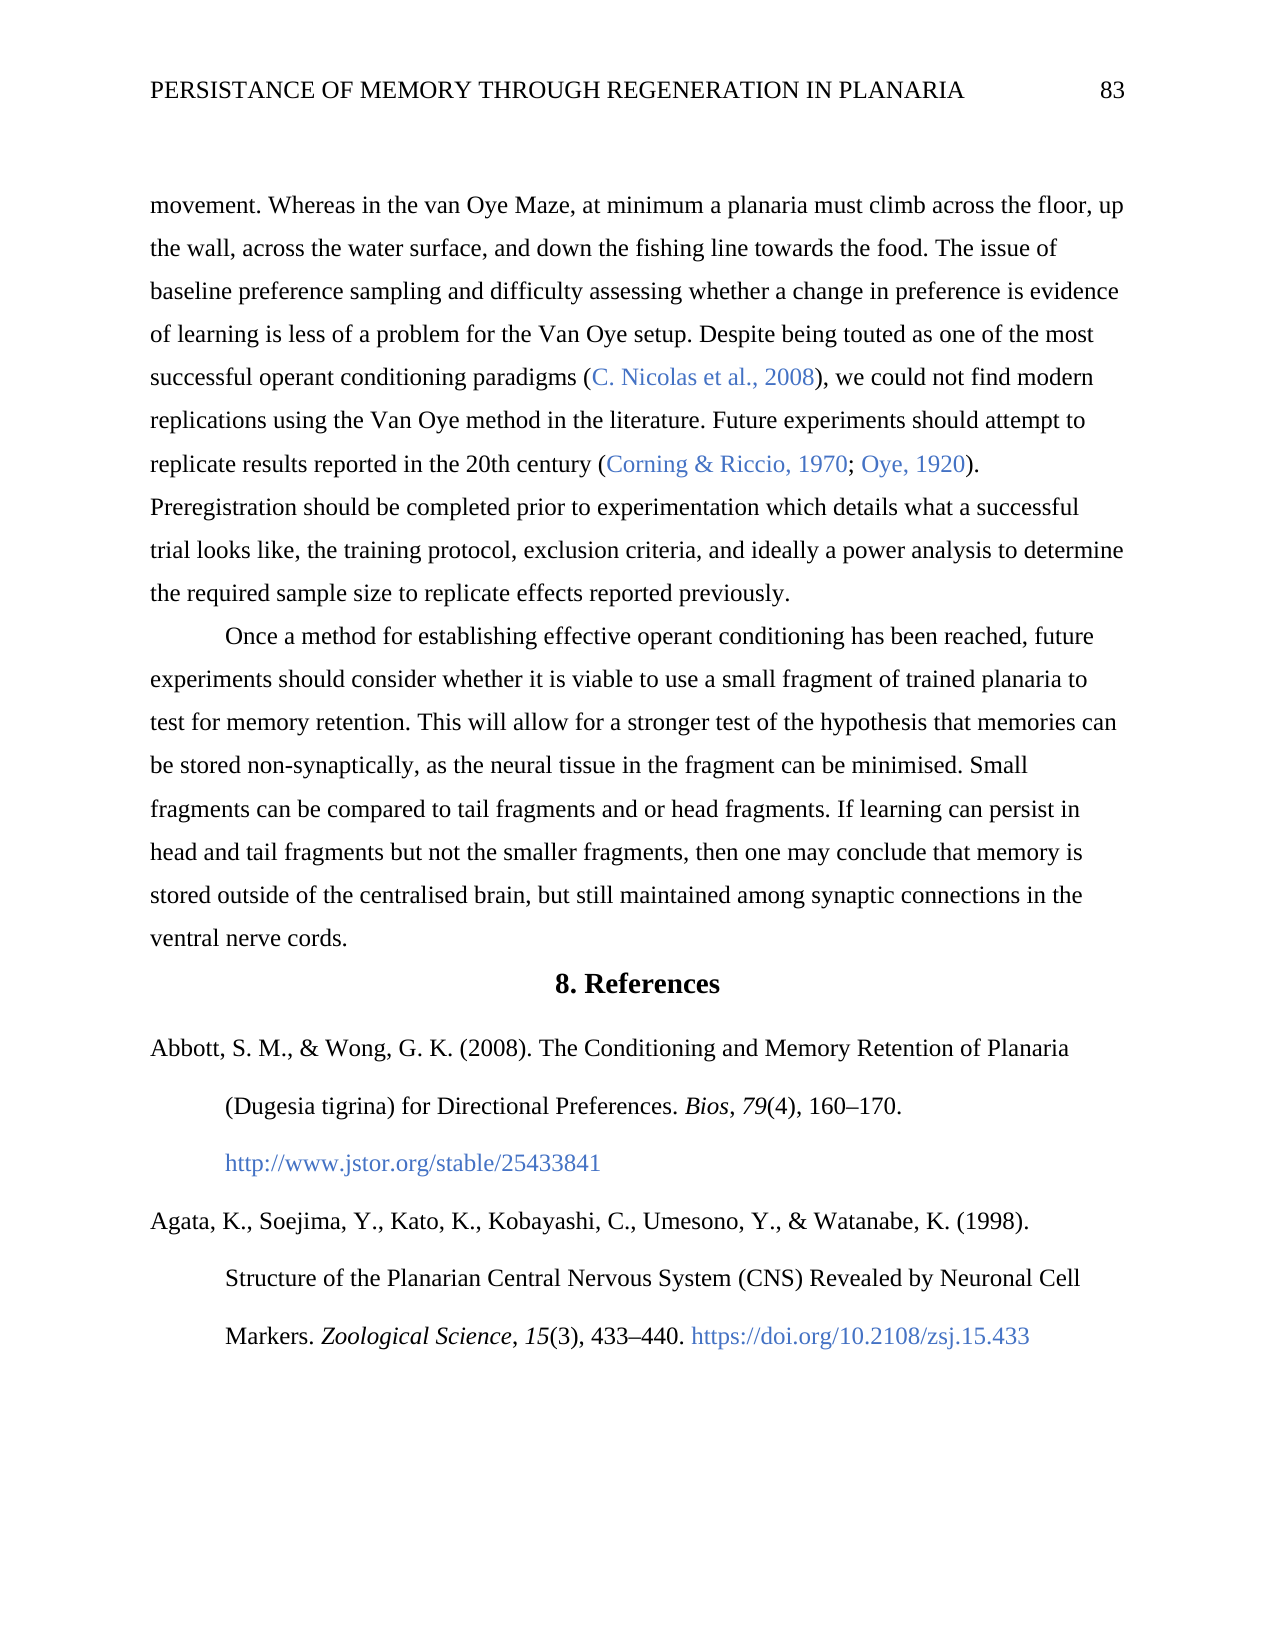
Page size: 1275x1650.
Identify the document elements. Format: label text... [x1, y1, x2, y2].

text Agata, K., Soejima, Y., Kato, K., Kobayashi, C., Umesono, Y., & Watanabe, K. (1998). Structure of the Planarian Central Nervous System (CNS) Revealed by Neuronal Cell Markers. Zoological Science, 15(3), 433–440. https://doi.org/10.2108/zsj.15.433 [150, 1206, 1125, 1349]
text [150, 190, 1125, 607]
text Once a method for establishing effective operant conditioning has been reached, future experiments should consider whether it is viable to use a small fragment of trained planaria to test for memory retention. This will allow for a stronger test of the hypothesis that memories can be stored non-synaptically, as the neural tissue in the fragment can be minimised. Small fragments can be compared to tail fragments and or head fragments. If learning can persist in head and tail fragments but not the smaller fragments, then one may conclude that memory is stored outside of the centralised brain, but still maintained among synaptic connections in the ventral nerve cords. [150, 621, 1125, 952]
subtitle 8. References [150, 966, 1125, 1000]
text Abbott, S. M., & Wong, G. K. (2008). The Conditioning and Memory Retention of Planaria (Dugesia tigrina) for Directional Preferences. Bios, 79(4), 160–170. http://www.jstor.org/stable/25433841 [150, 1033, 1125, 1177]
